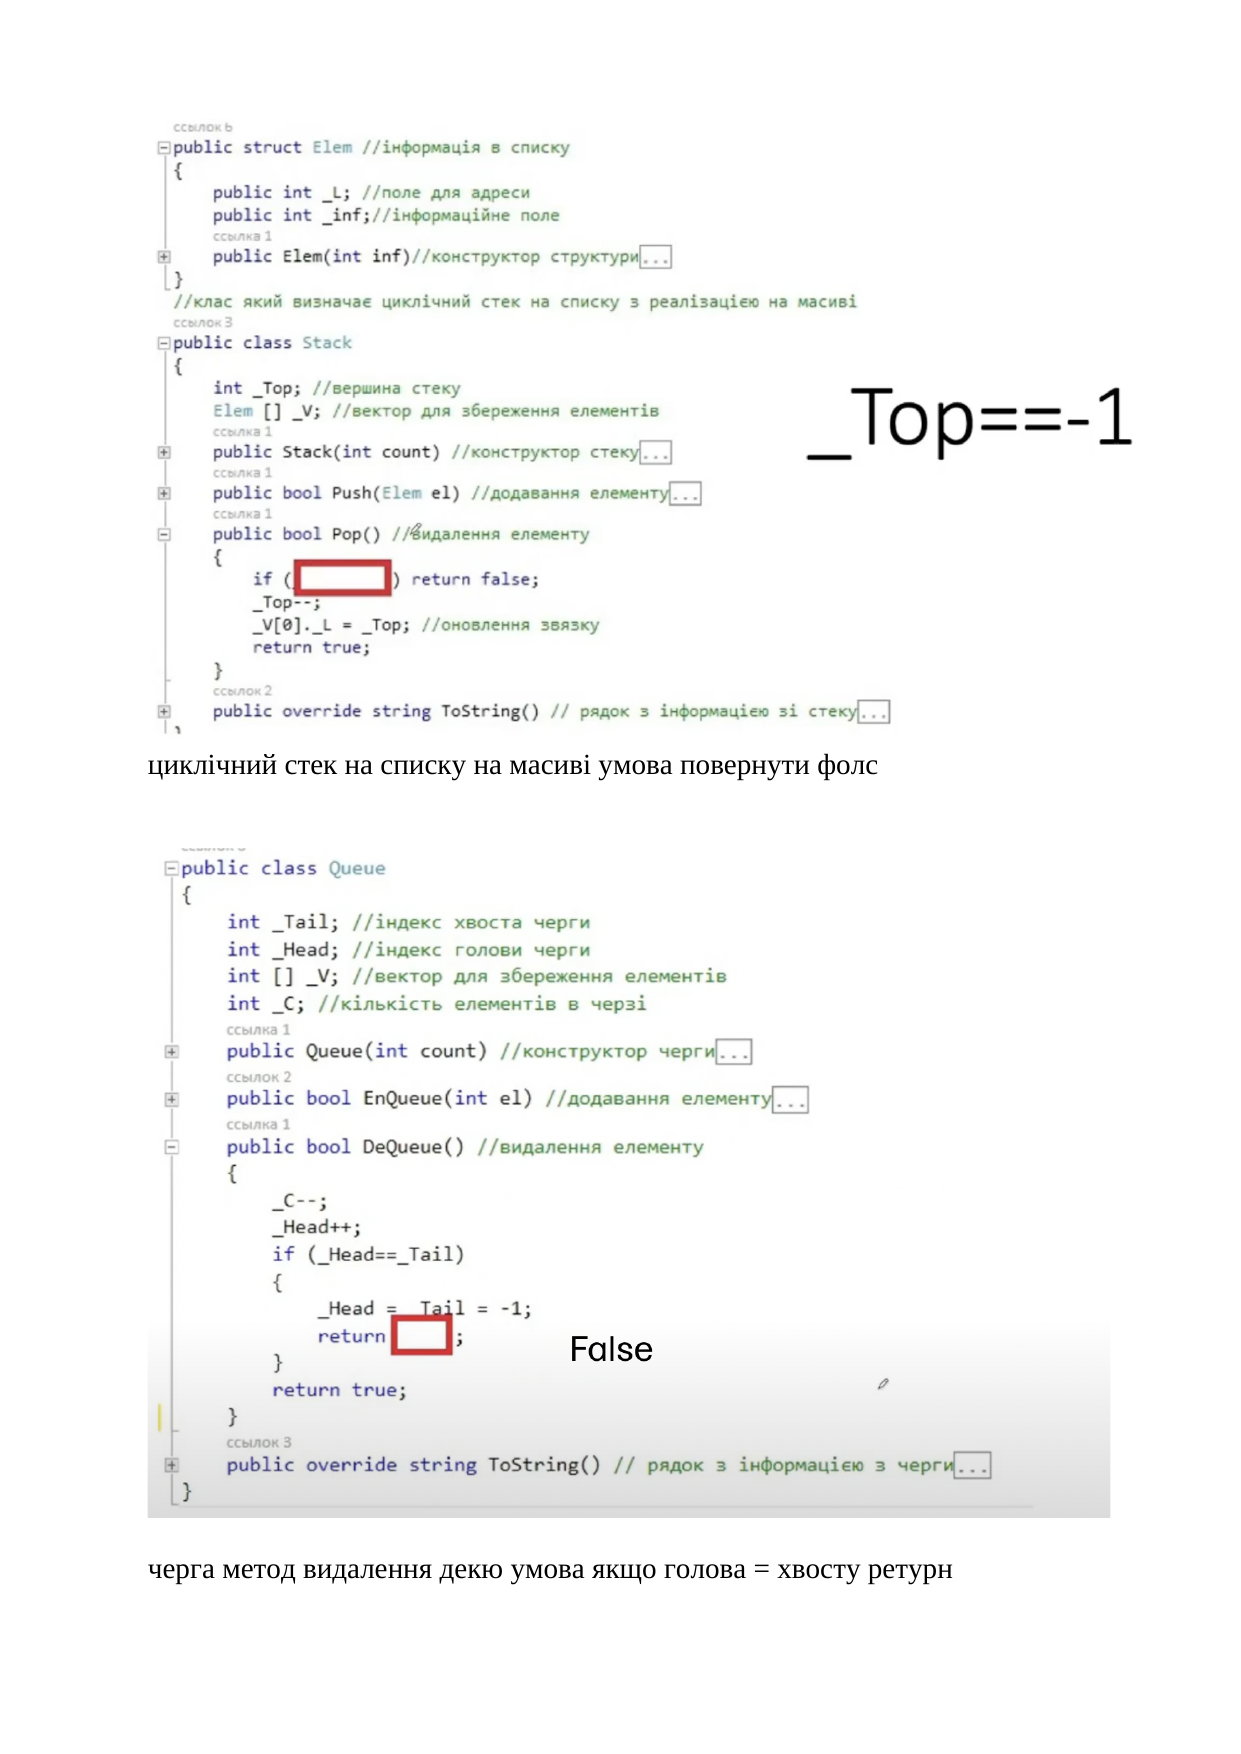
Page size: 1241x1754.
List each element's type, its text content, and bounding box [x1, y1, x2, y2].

text циклічний стек на списку на масиві умова повернути фолс [148, 748, 1152, 781]
text черга метод видалення декю умова якщо голова = хвосту ретурн [148, 1551, 1152, 1585]
picture [147, 848, 1111, 1518]
picture [147, 118, 1152, 748]
